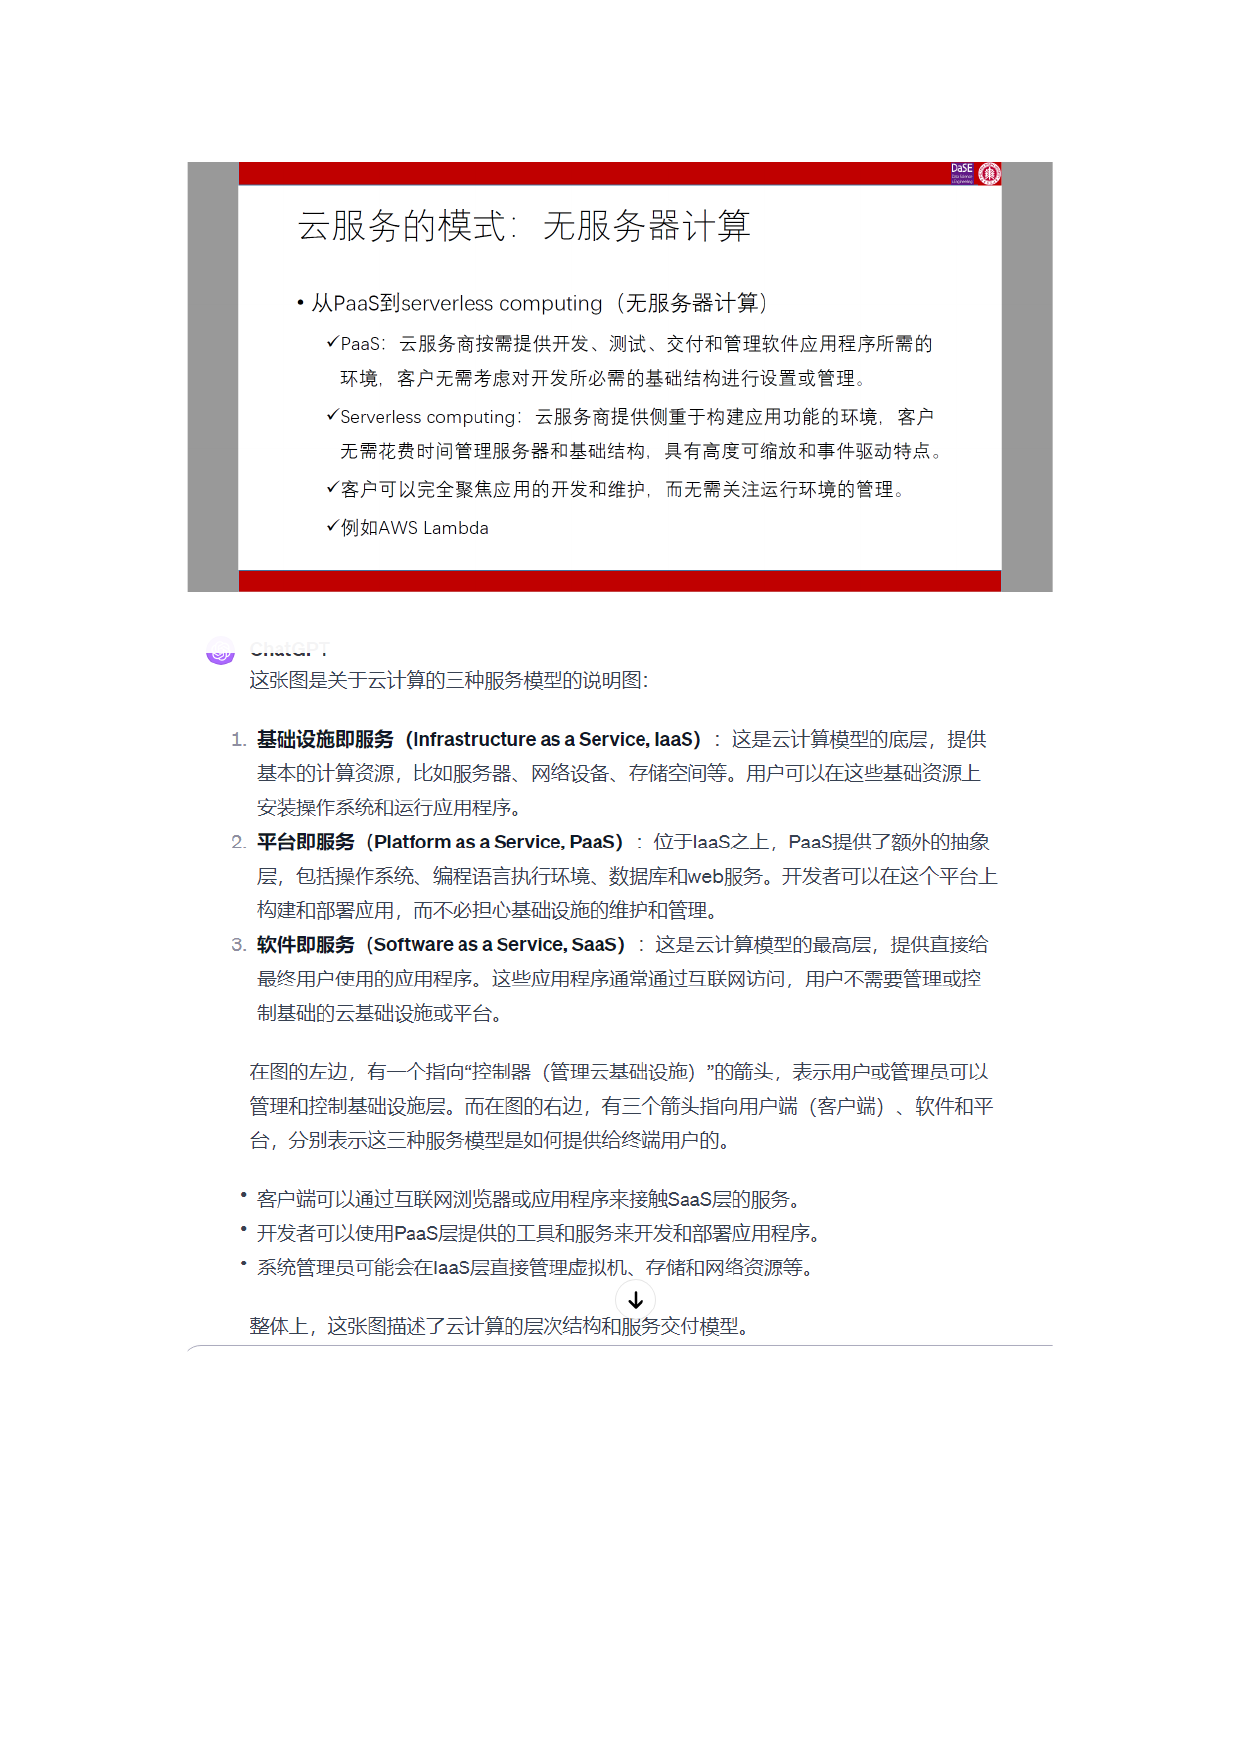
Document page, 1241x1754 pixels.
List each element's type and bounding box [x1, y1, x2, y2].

picture [187, 162, 1053, 592]
picture [187, 617, 1053, 1356]
